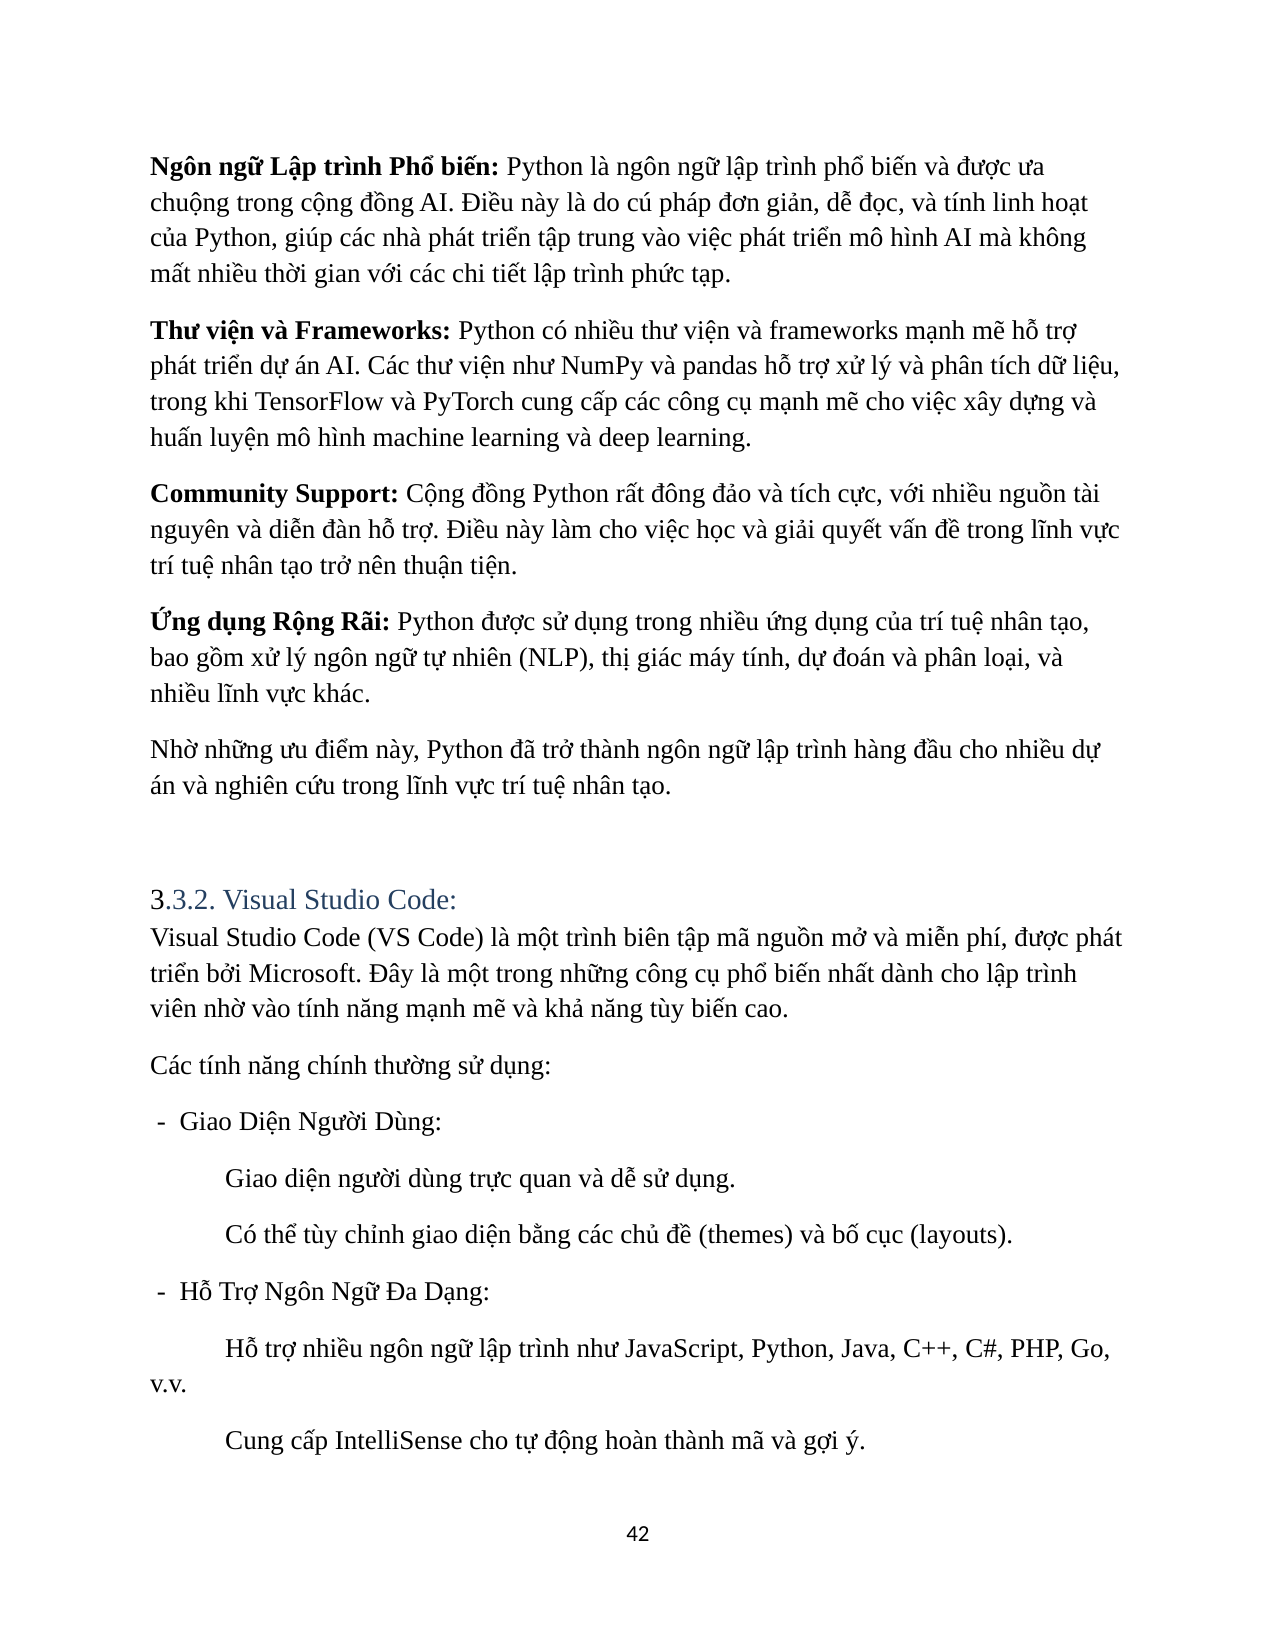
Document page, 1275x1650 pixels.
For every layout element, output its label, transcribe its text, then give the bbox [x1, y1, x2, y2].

text Cung cấp IntelliSense cho tự động hoàn thành mã và gợi ý. [150, 1424, 1125, 1455]
text Có thể tùy chỉnh giao diện bằng các chủ đề (themes) và bố cục (layouts). [150, 1219, 1125, 1250]
text Thư viện và Frameworks: Python có nhiều thư viện và frameworks mạnh mẽ hỗ trợ phát triển dự án AI. Các thư viện như NumPy và pandas hỗ trợ xử lý và phân tích dữ liệu, trong khi TensorFlow và PyTorch cung cấp các công cụ mạnh mẽ cho việc xây dựng và huấn luyện mô hình machine learning và deep learning. [150, 314, 1125, 452]
text Nhờ những ưu điểm này, Python đã trở thành ngôn ngữ lập trình hàng đầu cho nhiều dự án và nghiên cứu trong lĩnh vực trí tuệ nhân tạo. [150, 733, 1125, 800]
text Community Support: Cộng đồng Python rất đông đảo và tích cực, với nhiều nguồn tài nguyên và diễn đàn hỗ trợ. Điều này làm cho việc học và giải quyết vấn đề trong lĩnh vực trí tuệ nhân tạo trở nên thuận tiện. [150, 477, 1125, 580]
text - Hỗ Trợ Ngôn Ngữ Đa Dạng: [150, 1275, 1125, 1306]
text Các tính năng chính thường sử dụng: [150, 1049, 1125, 1080]
text Ngôn ngữ Lập trình Phổ biến: Python là ngôn ngữ lập trình phổ biến và được ưa chuộng trong cộng đồng AI. Điều này là do cú pháp đơn giản, dễ đọc, và tính linh hoạt của Python, giúp các nhà phát triển tập trung vào việc phát triển mô hình AI mà không mất nhiều thời gian với các chi tiết lập trình phức tạp. [150, 150, 1125, 288]
text Hỗ trợ nhiều ngôn ngữ lập trình như JavaScript, Python, Java, C++, C#, PHP, Go, v.v. [150, 1332, 1125, 1399]
text Ứng dụng Rộng Rãi: Python được sử dụng trong nhiều ứng dụng của trí tuệ nhân tạo, bao gồm xử lý ngôn ngữ tự nhiên (NLP), thị giác máy tính, dự đoán và phân loại, và nhiều lĩnh vực khác. [150, 606, 1125, 708]
text Giao diện người dùng trực quan và dễ sử dụng. [150, 1162, 1125, 1193]
text Visual Studio Code (VS Code) là một trình biên tập mã nguồn mở và miễn phí, được phát triển bởi Microsoft. Đây là một trong những công cụ phổ biến nhất dành cho lập trình viên nhờ vào tính năng mạnh mẽ và khả năng tùy biến cao. [150, 921, 1125, 1023]
subtitle 3.3.2. Visual Studio Code: [150, 882, 1125, 916]
text - Giao Diện Người Dùng: [150, 1106, 1125, 1137]
